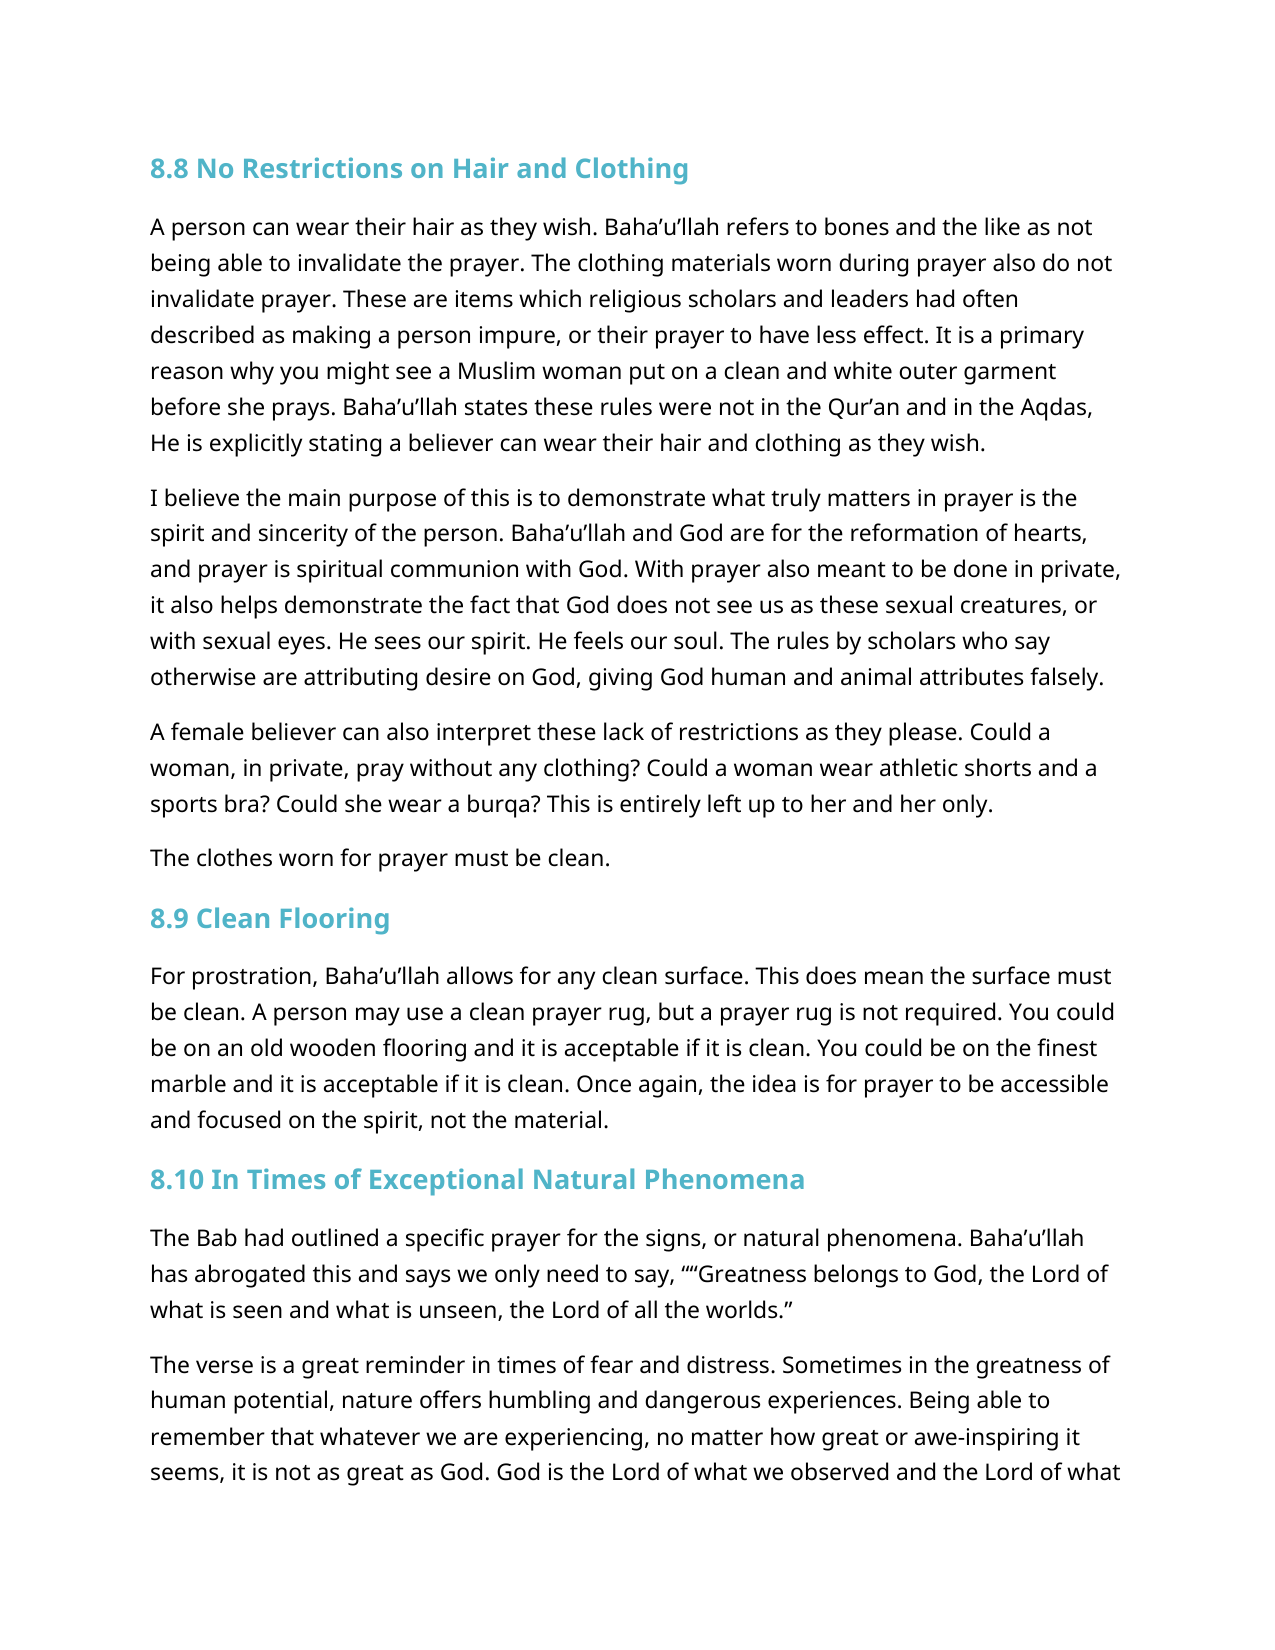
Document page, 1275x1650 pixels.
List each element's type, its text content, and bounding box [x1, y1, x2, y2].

text A female believer can also interpret these lack of restrictions as they please. Could a woman, in private, pray without any clothing? Could a woman wear athletic shorts and a sports bra? Could she wear a burqa? This is entirely left up to her and her only. [150, 716, 1125, 819]
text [150, 1348, 1125, 1488]
text I believe the main purpose of this is to demonstrate what truly matters in prayer is the spirit and sincerity of the person. Baha’u’llah and God are for the reformation of hearts, and prayer is spiritual communion with God. With prayer also meant to be done in private, it also helps demonstrate the fact that God does not see us as these sexual creatures, or with sexual eyes. He sees our spirit. He feels our soul. The rules by scholars who say otherwise are attributing desire on God, giving God human and animal attributes falsely. [150, 481, 1125, 692]
text The Bab had outlined a specific prayer for the signs, or natural phenomena. Baha’u’llah has abrogated this and says we only need to say, ““Greatness belongs to God, the Lord of what is seen and what is unseen, the Lord of all the worlds.” [150, 1222, 1125, 1325]
subtitle 8.10 In Times of Exceptional Natural Phenomena [150, 1161, 1125, 1198]
subtitle 8.8 No Restrictions on Hair and Clothing [150, 150, 1125, 187]
text The clothes worn for prayer must be clean. [150, 842, 1125, 874]
text For prostration, Baha’u’llah allows for any clean surface. This does mean the surface must be clean. A person may use a clean prayer rug, but a prayer rug is not required. You could be on an old wooden flooring and it is acceptable if it is clean. You could be on the finest marble and it is acceptable if it is clean. Once again, the idea is for prayer to be accessible and focused on the spirit, not the material. [150, 960, 1125, 1135]
text A person can wear their hair as they wish. Baha’u’llah refers to bones and the like as not being able to invalidate the prayer. The clothing materials worn during prayer also do not invalidate prayer. These are items which religious scholars and leaders had often described as making a person impure, or their prayer to have less effect. It is a primary reason why you might see a Muslim woman put on a clean and white outer garment before she prays. Baha’u’llah states these rules were not in the Qur’an and in the Aqdas, He is explicitly stating a believer can wear their hair and clothing as they wish. [150, 211, 1125, 458]
subtitle 8.9 Clean Flooring [150, 899, 1125, 936]
